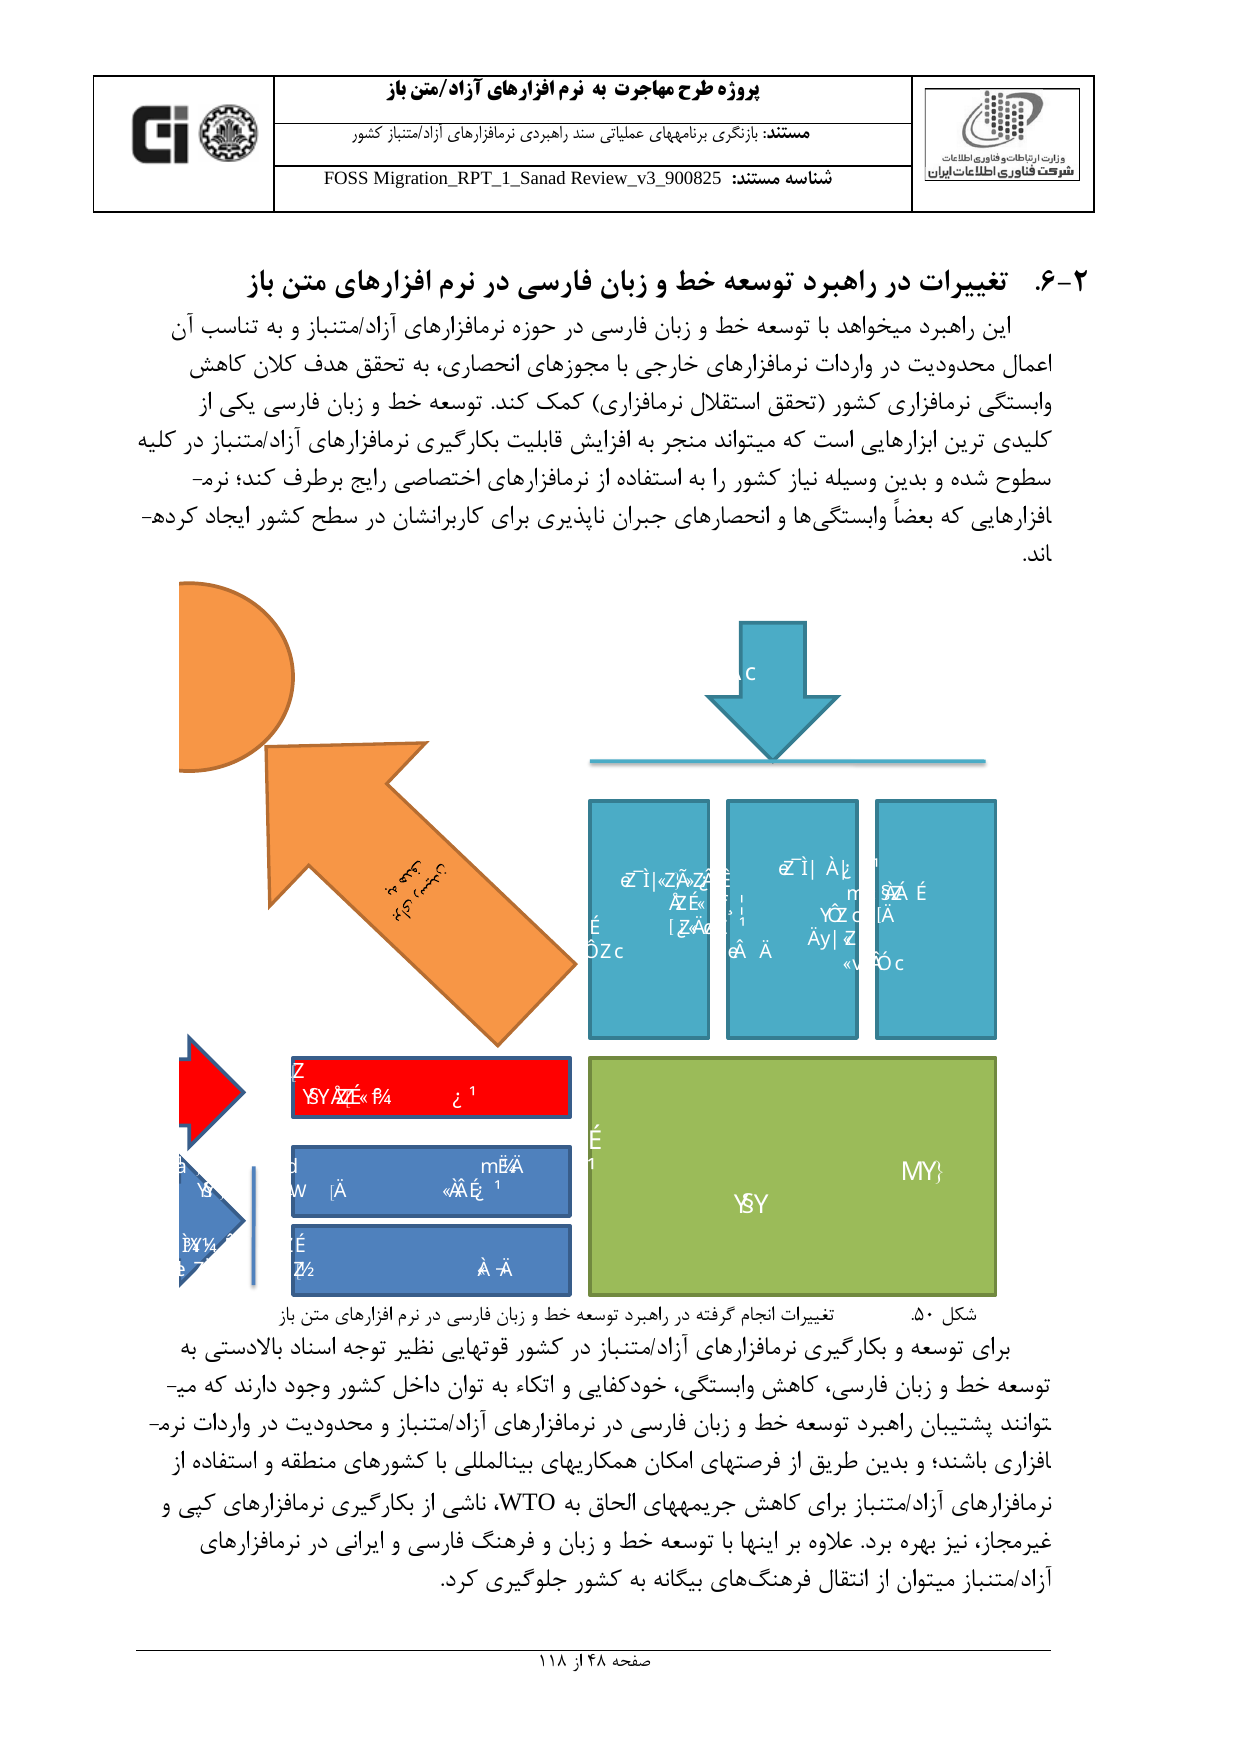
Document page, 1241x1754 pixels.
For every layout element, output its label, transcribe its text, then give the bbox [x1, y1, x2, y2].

subtitle تغییرات در راهبرد توسعه خط و زبان فارسی در نرم افزارهاي متن باز [136, 269, 1033, 302]
table_cell تغییرات انجام گرفته در راهبرد توسعه خط و زبان فارسی در نرم افزارهاي متن باز [179, 1305, 1009, 1335]
table_header [179, 580, 1009, 1305]
text برای توسعه و بکارگیری نرمافزارهای آزاد/متنباز در کشور قوتهایی نظیر توجه اسناد بالادستی به توسعه خط و زبان فارسی، کاهش وابستگی، خودکفایی و اتکاء به توان داخل کشور وجود دارند که میتوانند پشتیبان راهبرد توسعه خط و زبان فارسی در نرمافزارهای آزاد/متنباز و محدودیت در واردات نرمافزاری باشند؛ و بدین طریق از فرصتهای امکان همکاریهای بینالمللی با کشورهای منطقه و استفاده از نرمافزارهای آزاد/متنباز برای کاهش جریمههای الحاق به WTO، ناشی از بکارگیری نرمافزارهای کپی و غیرمجاز، نیز بهره برد. علاوه بر اینها با توسعه خط و زبان و فرهنگ فارسی و ایرانی در نرمافزارهای آزاد/متنباز میتوان از انتقال فرهنگ‌های بیگانه به کشور جلوگیری کرد. [136, 1335, 1051, 1596]
text این راهبرد میخواهد با توسعه خط و زبان فارسی در حوزه نرمافزارهای آزاد/متنباز و به تناسب آن اعمال محدودیت در واردات نرمافزارهای خارجی با مجوزهای انحصاری، به تحقق هدف کلان کاهش وابستگی نرمافزاری کشور (تحقق استقلال نرمافزاری) کمک کند. توسعه خط و زبان فارسی یکی از کلیدی ترین ابزارهایی است که میتواند منجر به افزایش قابلیت بکارگیری نرمافزارهای آزاد/متنباز در کلیه سطوح شده و بدین وسیله نیاز کشور را به استفاده از نرمافزارهای اختصاصی رایج برطرف کند؛ نرمافزارهایی که بعضاً وابستگی‌ها و انحصارهای جبران ناپذیری برای کاربرانشان در سطح کشور ایجاد کردهاند. [136, 315, 1051, 571]
